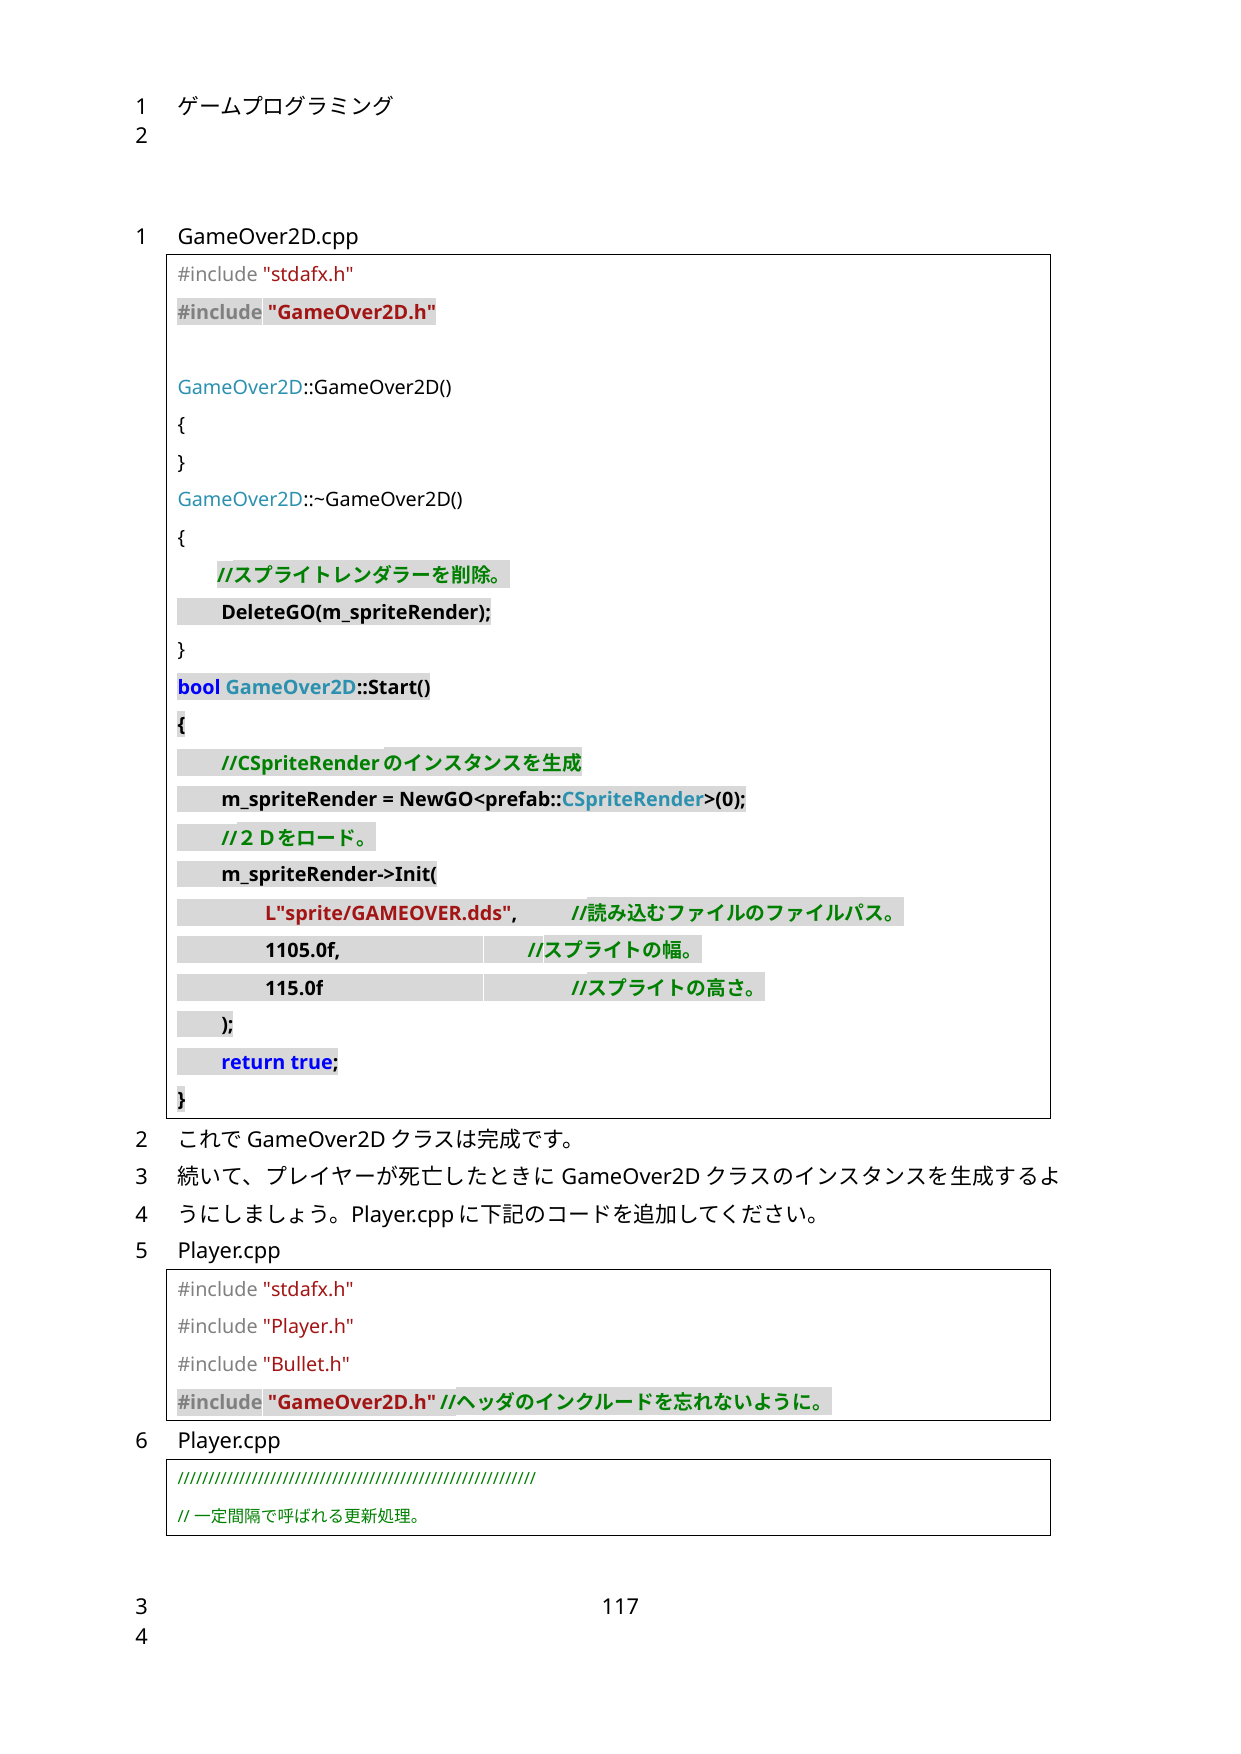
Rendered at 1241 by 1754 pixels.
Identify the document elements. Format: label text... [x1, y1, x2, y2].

text Player.cpp [177, 1421, 1063, 1458]
text これでGameOver2Dクラスは完成です。 [177, 1119, 1063, 1156]
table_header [167, 1460, 1050, 1534]
text 続いて、プレイヤーが死亡したときにGameOver2Dクラスのインスタンスを生成するようにしましょう。Player.cppに下記のコードを追加してください。 [177, 1156, 1063, 1231]
table_header #include "stdafx.h" #include "Player.h" #include "Bullet.h" #include "GameOver2D.h" //ヘッダのインクルードを忘れないように。 [167, 1270, 1050, 1420]
table_header #include "stdafx.h" #include "GameOver2D.h" GameOver2D::GameOver2D() { } GameOver2D::~GameOver2D() { //スプライトレンダラーを削除。 DeleteGO(m_spriteRender); } bool GameOver2D::Start() { //CSpriteRenderのインスタンスを生成 m_spriteRender = NewGO<prefab::CSpriteRender>(0); //２Ｄをロード。 m_spriteRender->Init( L"sprite/GAMEOVER.dds", //読み込むファイルのファイルパス。 1105.0f, //スプライトの幅。 115.0f //スプライトの高さ。 ); return true; } [167, 255, 1050, 1118]
text GameOver2D.cpp [177, 217, 1063, 254]
text Player.cpp [177, 1231, 1063, 1269]
